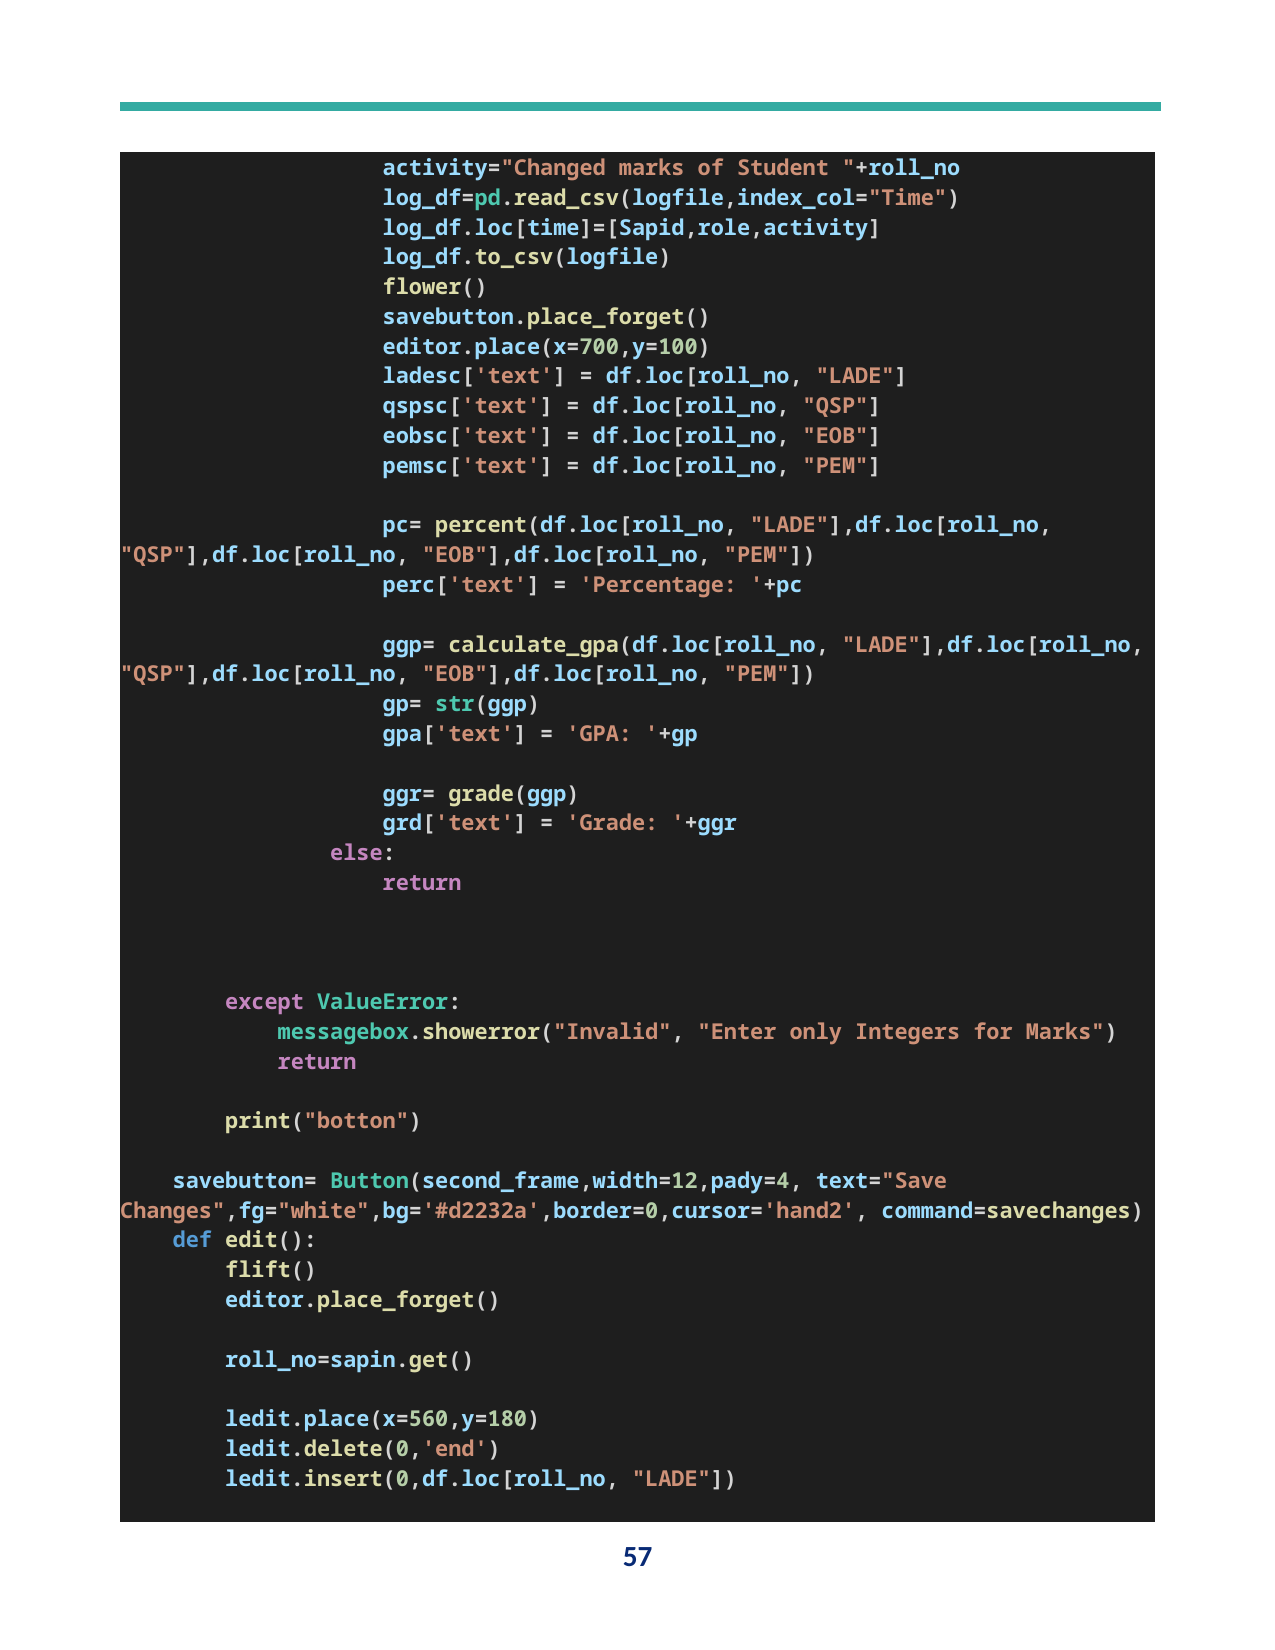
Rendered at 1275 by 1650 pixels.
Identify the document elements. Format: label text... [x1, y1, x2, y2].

text flower() [120, 271, 1155, 301]
text log_df.to_csv(logfile) [120, 241, 1155, 271]
text flift() [120, 1254, 1155, 1284]
text ledit.delete(0,'end') [120, 1433, 1155, 1463]
text grd['text'] = 'Grade: '+ggr [120, 807, 1155, 837]
text savebutton.place_forget() [120, 301, 1155, 331]
text def edit(): [120, 1224, 1155, 1254]
text print("botton") [120, 1105, 1155, 1135]
text log_df.loc[time]=[Sapid,role,activity] [120, 211, 1155, 241]
text ggr= grade(ggp) [120, 777, 1155, 807]
text pemsc['text'] = df.loc[roll_no, "PEM"] [120, 450, 1155, 479]
text perc['text'] = 'Percentage: '+pc [120, 569, 1155, 599]
text return [120, 867, 1155, 897]
text ladesc['text'] = df.loc[roll_no, "LADE"] [120, 360, 1155, 390]
text savebutton= Button(second_frame,width=12,pady=4, text="Save Changes",fg="white",bg='#d2232a',border=0,cursor='hand2', command=savechanges) [120, 1165, 1155, 1224]
text editor.place_forget() [120, 1284, 1155, 1314]
text ledit.insert(0,df.loc[roll_no, "LADE"]) [120, 1463, 1155, 1492]
text return [120, 1046, 1155, 1075]
text pc= percent(df.loc[roll_no, "LADE"],df.loc[roll_no, "QSP"],df.loc[roll_no, "EOB"],df.loc[roll_no, "PEM"]) [120, 509, 1155, 569]
text ggp= calculate_gpa(df.loc[roll_no, "LADE"],df.loc[roll_no, "QSP"],df.loc[roll_no, "EOB"],df.loc[roll_no, "PEM"]) [120, 628, 1155, 688]
text except ValueError: [120, 986, 1155, 1016]
text gpa['text'] = 'GPA: '+gp [120, 718, 1155, 748]
text eobsc['text'] = df.loc[roll_no, "EOB"] [120, 420, 1155, 450]
text messagebox.showerror("Invalid", "Enter only Integers for Marks") [120, 1016, 1155, 1046]
text editor.place(x=700,y=100) [120, 331, 1155, 360]
text gp= str(ggp) [120, 688, 1155, 718]
text else: [120, 837, 1155, 867]
text activity="Changed marks of Student "+roll_no [120, 152, 1155, 182]
text log_df=pd.read_csv(logfile,index_col="Time") [120, 182, 1155, 211]
text qspsc['text'] = df.loc[roll_no, "QSP"] [120, 390, 1155, 420]
text ledit.place(x=560,y=180) [120, 1403, 1155, 1433]
text roll_no=sapin.get() [120, 1343, 1155, 1373]
